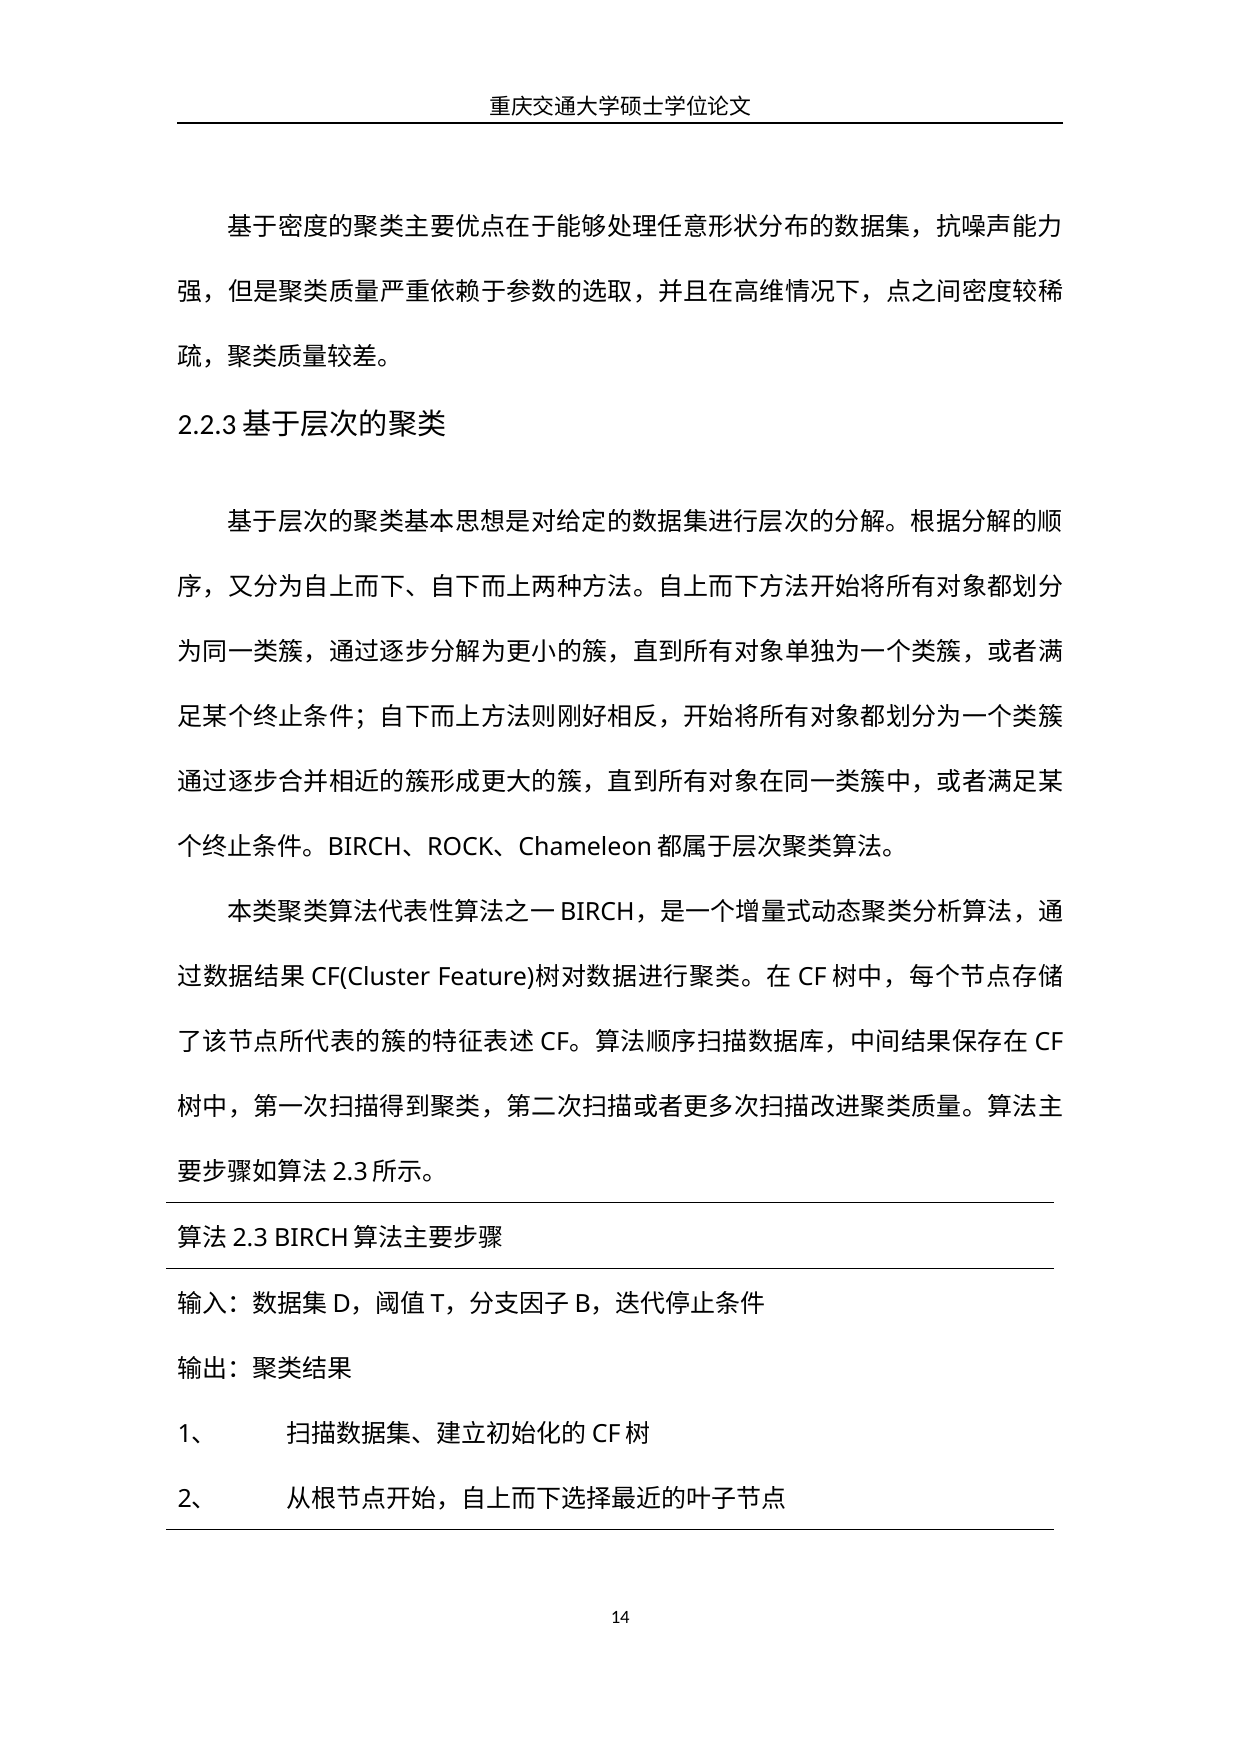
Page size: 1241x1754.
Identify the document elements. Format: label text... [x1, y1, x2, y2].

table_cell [166, 1269, 1054, 1529]
text 基于层次的聚类基本思想是对给定的数据集进行层次的分解。根据分解的顺序，又分为自上而下、自下而上两种方法。自上而下方法开始将所有对象都划分为同一类簇，通过逐步分解为更小的簇，直到所有对象单独为一个类簇，或者满足某个终止条件；自下而上方法则刚好相反，开始将所有对象都划分为一个类簇，通过逐步合并相近的簇形成更大的簇，直到所有对象在同一类簇中，或者满足某个终止条件。BIRCH、ROCK、Chameleon都属于层次聚类算法。 [177, 487, 1063, 877]
text 本类聚类算法代表性算法之一BIRCH，是一个增量式动态聚类分析算法，通过数据结果CF(Cluster Feature)树对数据进行聚类。在CF树中，每个节点存储了该节点所代表的簇的特征表述CF。算法顺序扫描数据库，中间结果保存在CF树中，第一次扫描得到聚类，第二次扫描或者更多次扫描改进聚类质量。算法主要步骤如算法2.3所示。 [177, 877, 1063, 1202]
table_header 算法2.3 BIRCH算法主要步骤 [166, 1203, 1054, 1268]
subtitle 2.2.3基于层次的聚类 [177, 389, 1063, 454]
text 基于密度的聚类主要优点在于能够处理任意形状分布的数据集，抗噪声能力强，但是聚类质量严重依赖于参数的选取，并且在高维情况下，点之间密度较稀疏，聚类质量较差。 [177, 192, 1063, 387]
